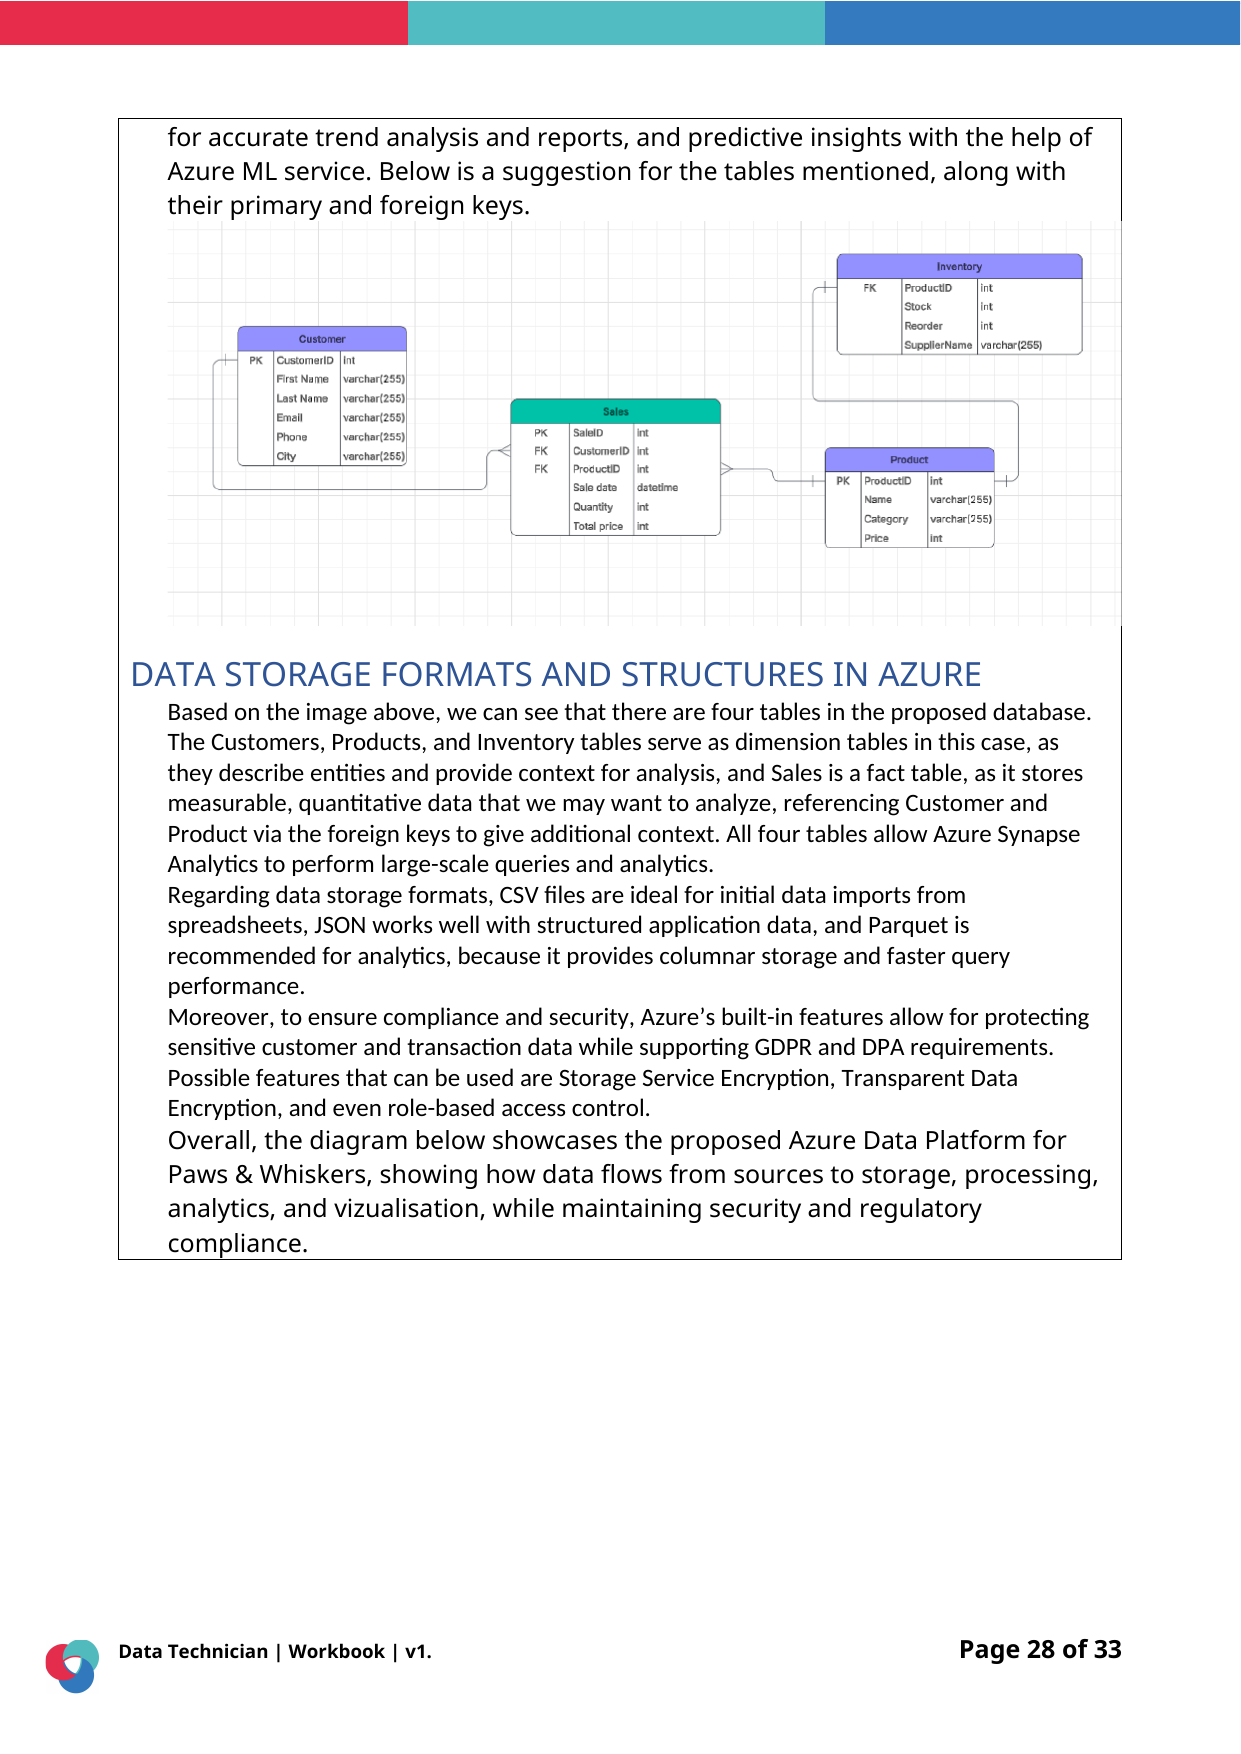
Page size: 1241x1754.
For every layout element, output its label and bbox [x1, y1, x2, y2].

picture [167, 221, 1122, 626]
table_header [119, 119, 1121, 1259]
picture [45, 1640, 100, 1694]
